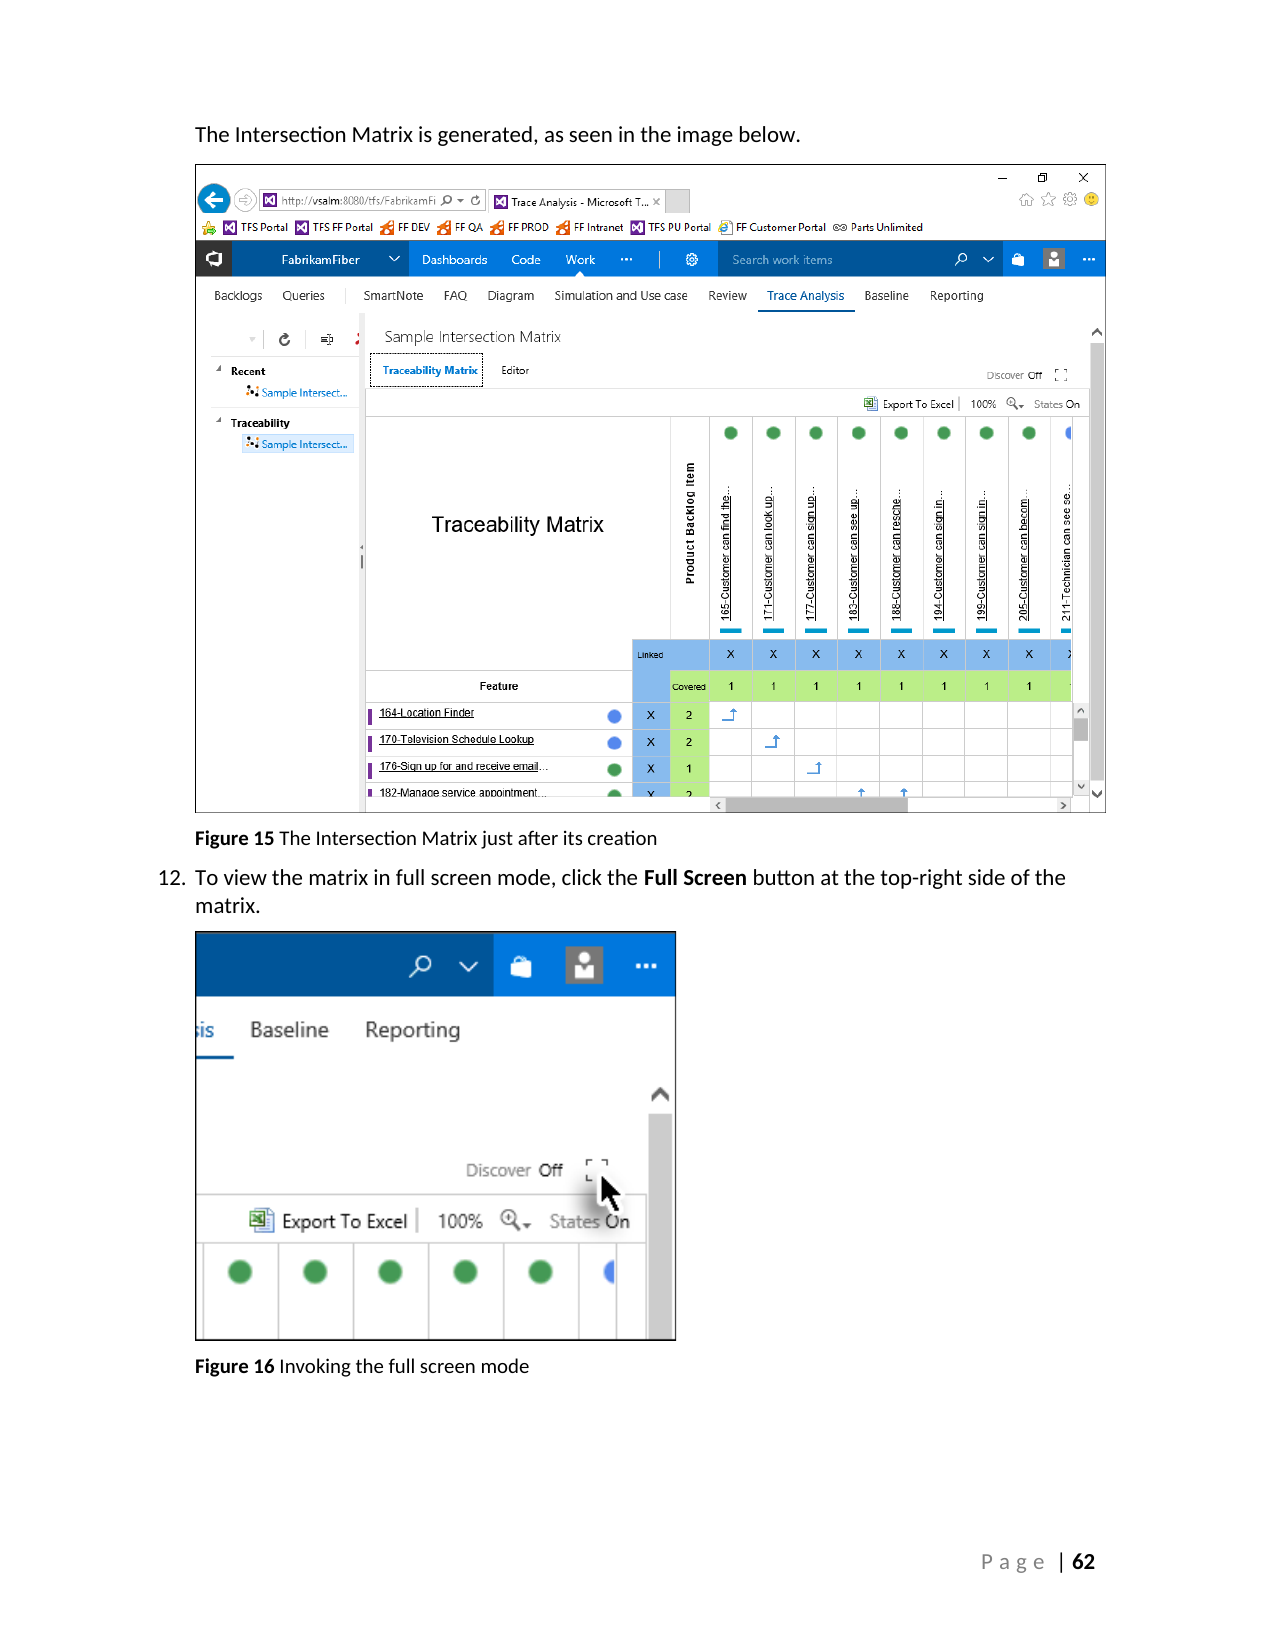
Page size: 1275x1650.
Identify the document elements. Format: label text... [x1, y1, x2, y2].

picture [195, 164, 1106, 813]
list The Intersection Matrix is generated, as seen in the image below. [195, 120, 1125, 148]
picture [195, 931, 677, 1341]
text Figure 16 Invoking the full screen mode [195, 1353, 1125, 1379]
list To view the matrix in full screen mode, click the Full Screen button at the top-right side of the matrix. [157, 863, 1125, 919]
text Figure 15 The Intersection Matrix just after its creation [195, 825, 1125, 851]
